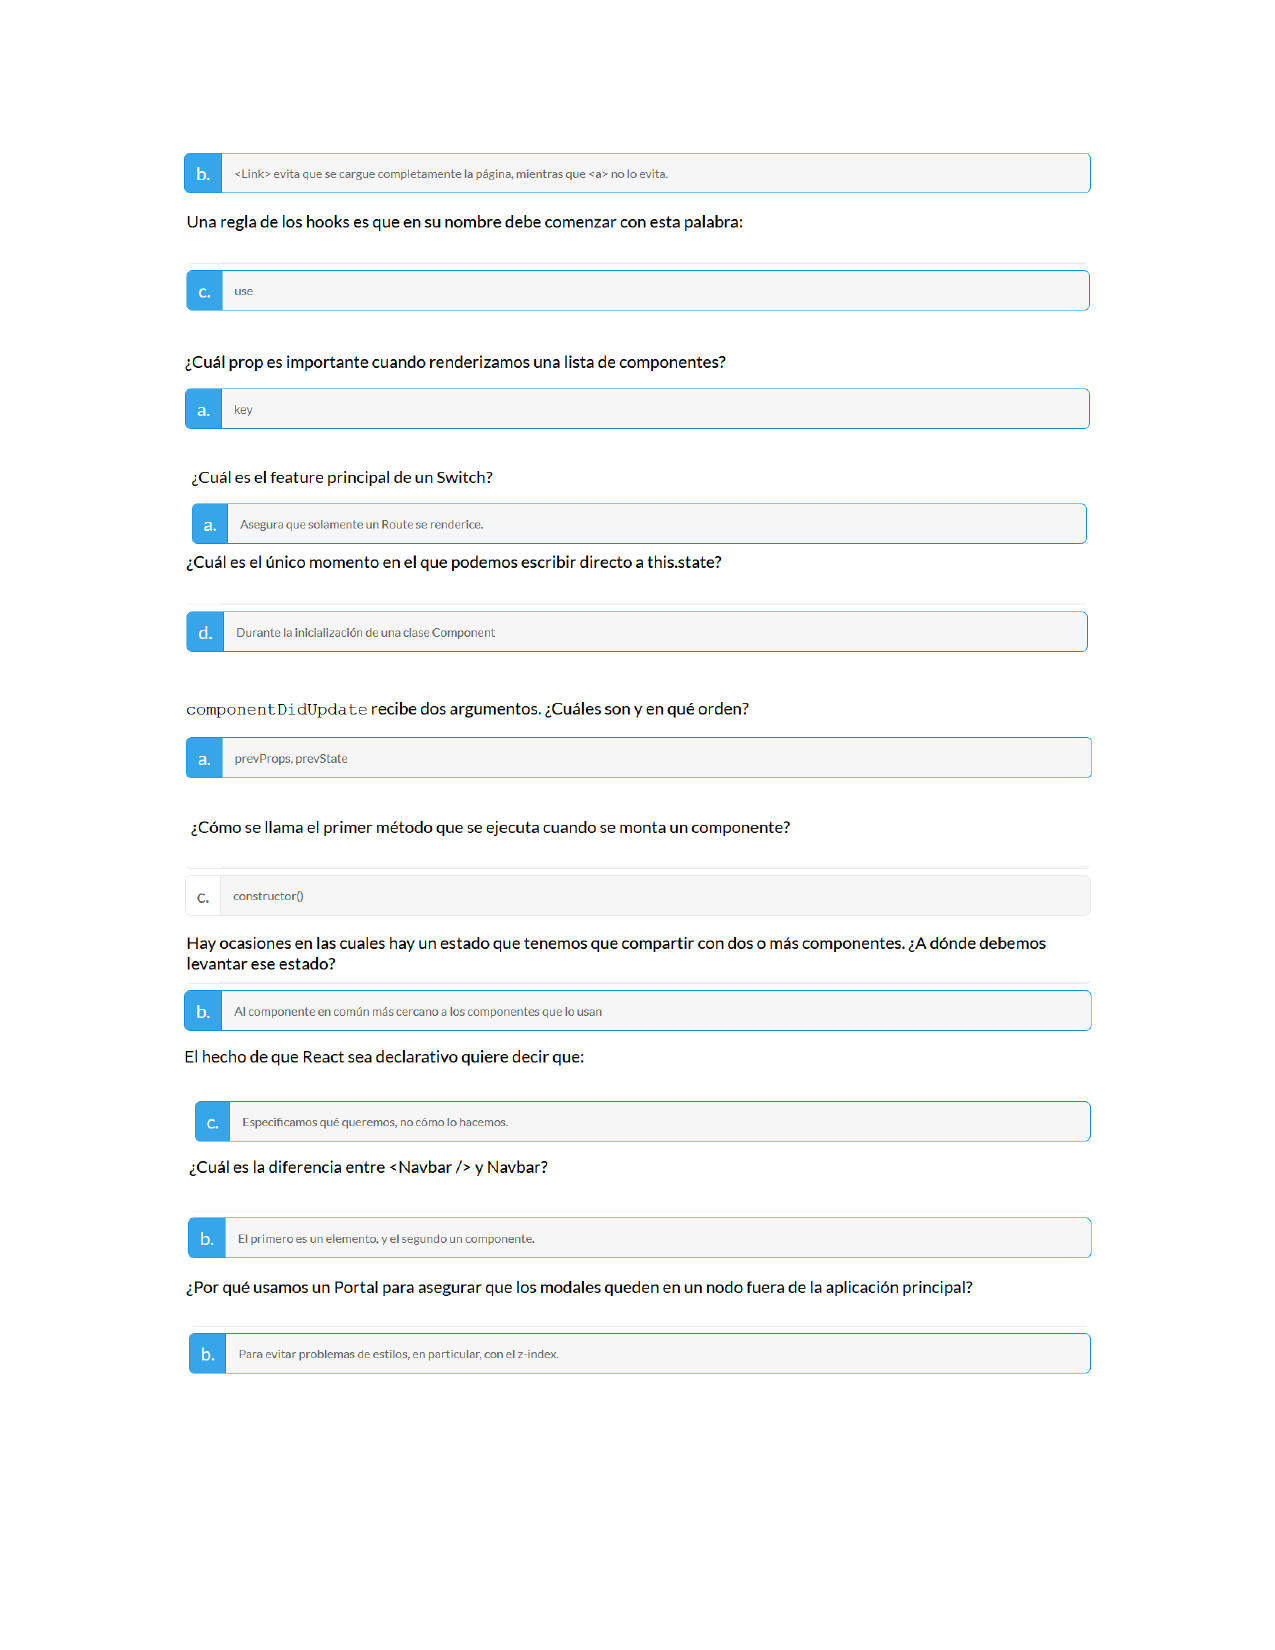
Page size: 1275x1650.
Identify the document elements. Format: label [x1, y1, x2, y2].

picture [177, 1269, 1098, 1311]
picture [177, 924, 1098, 980]
picture [177, 147, 1098, 199]
picture [177, 349, 1098, 434]
picture [177, 463, 1098, 573]
picture [177, 1154, 1098, 1184]
picture [177, 809, 1098, 842]
picture [177, 690, 1098, 781]
picture [177, 1211, 1098, 1264]
picture [177, 866, 1098, 921]
picture [177, 205, 1098, 235]
picture [177, 1039, 1098, 1069]
picture [177, 603, 1098, 660]
picture [177, 981, 1098, 1034]
picture [177, 262, 1098, 317]
picture [177, 1096, 1098, 1146]
picture [177, 1326, 1098, 1379]
